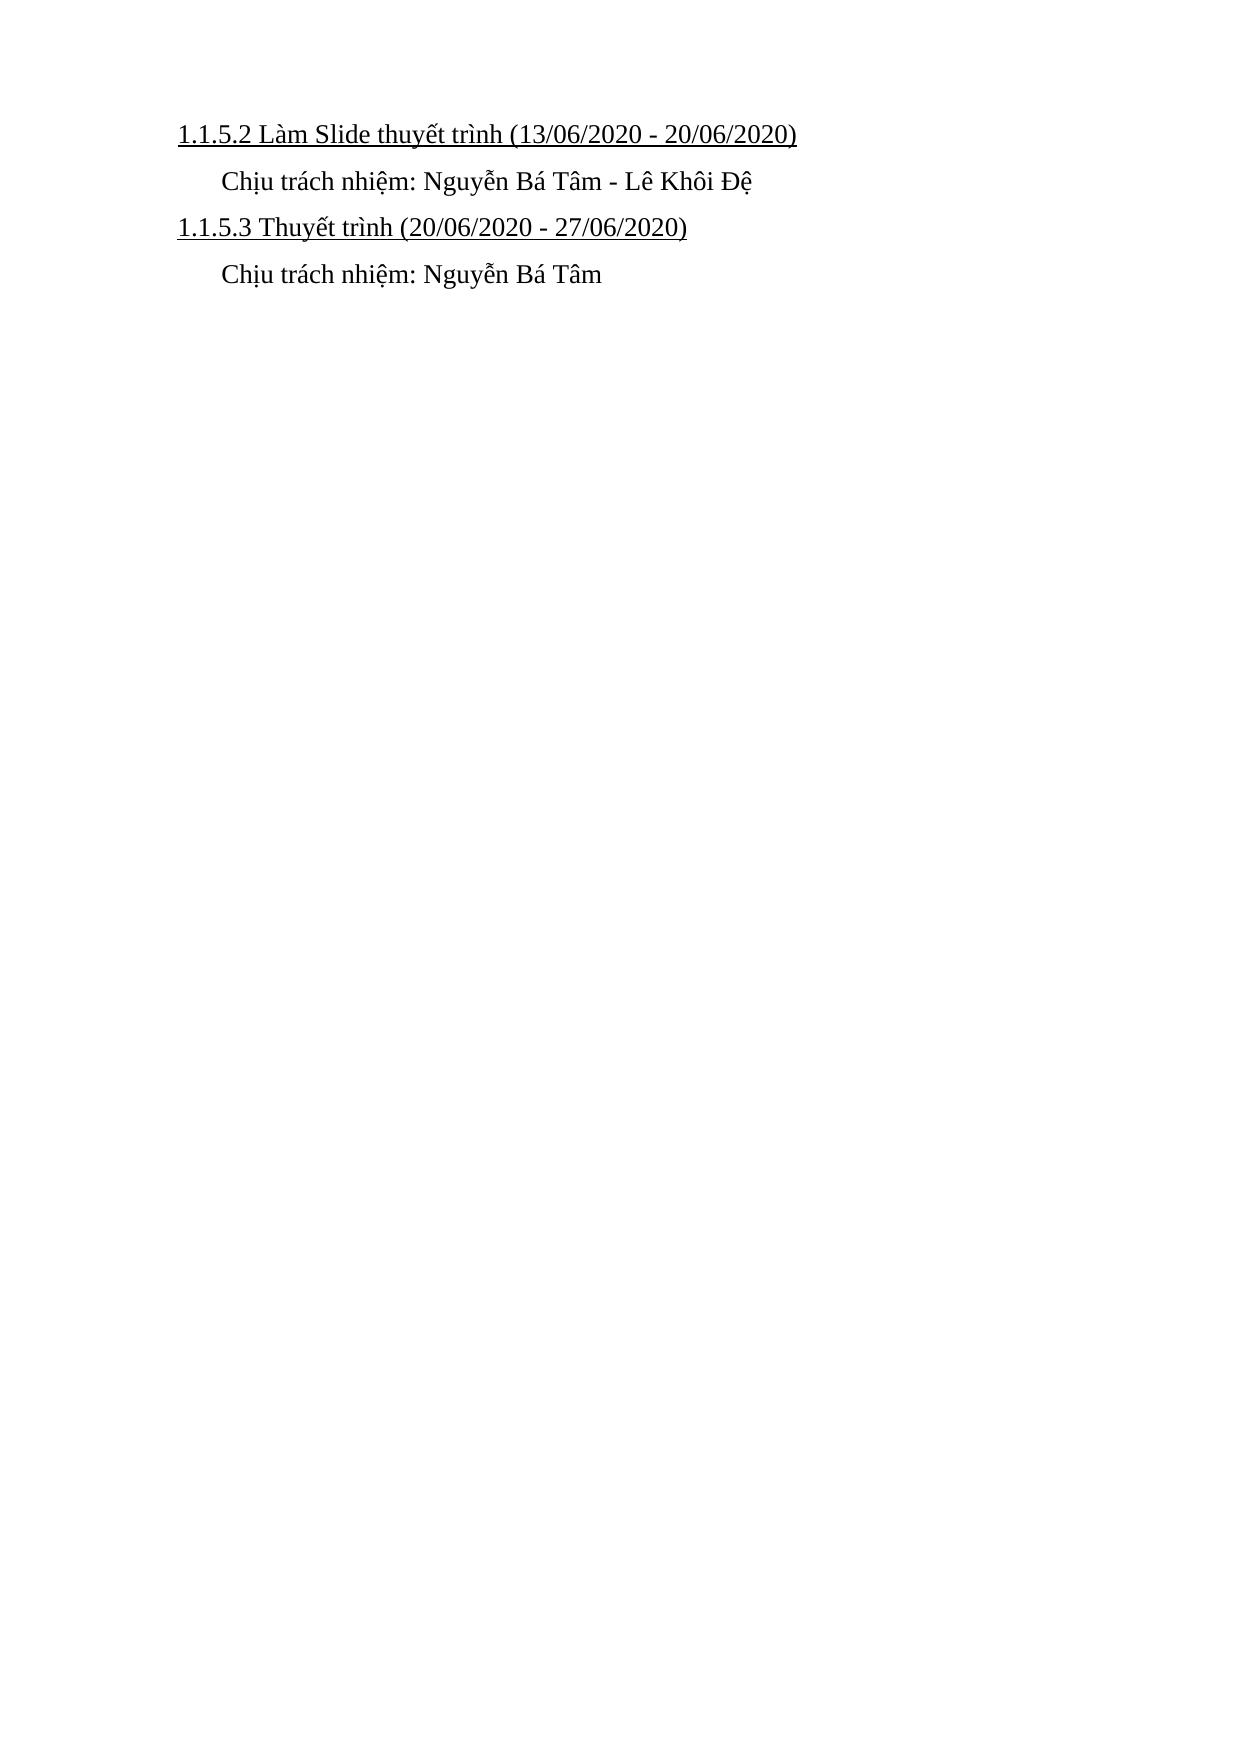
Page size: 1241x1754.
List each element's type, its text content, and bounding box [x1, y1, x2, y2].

list Chịu trách nhiệm: Nguyễn Bá Tâm - Lê Khôi Đệ [177, 165, 1122, 196]
list Chịu trách nhiệm: Nguyễn Bá Tâm [177, 258, 1122, 289]
list 1.1.5.3 Thuyết trình (20/06/2020 - 27/06/2020) [177, 211, 1122, 243]
list 1.1.5.2 Làm Slide thuyết trình (13/06/2020 - 20/06/2020) [177, 118, 1122, 149]
